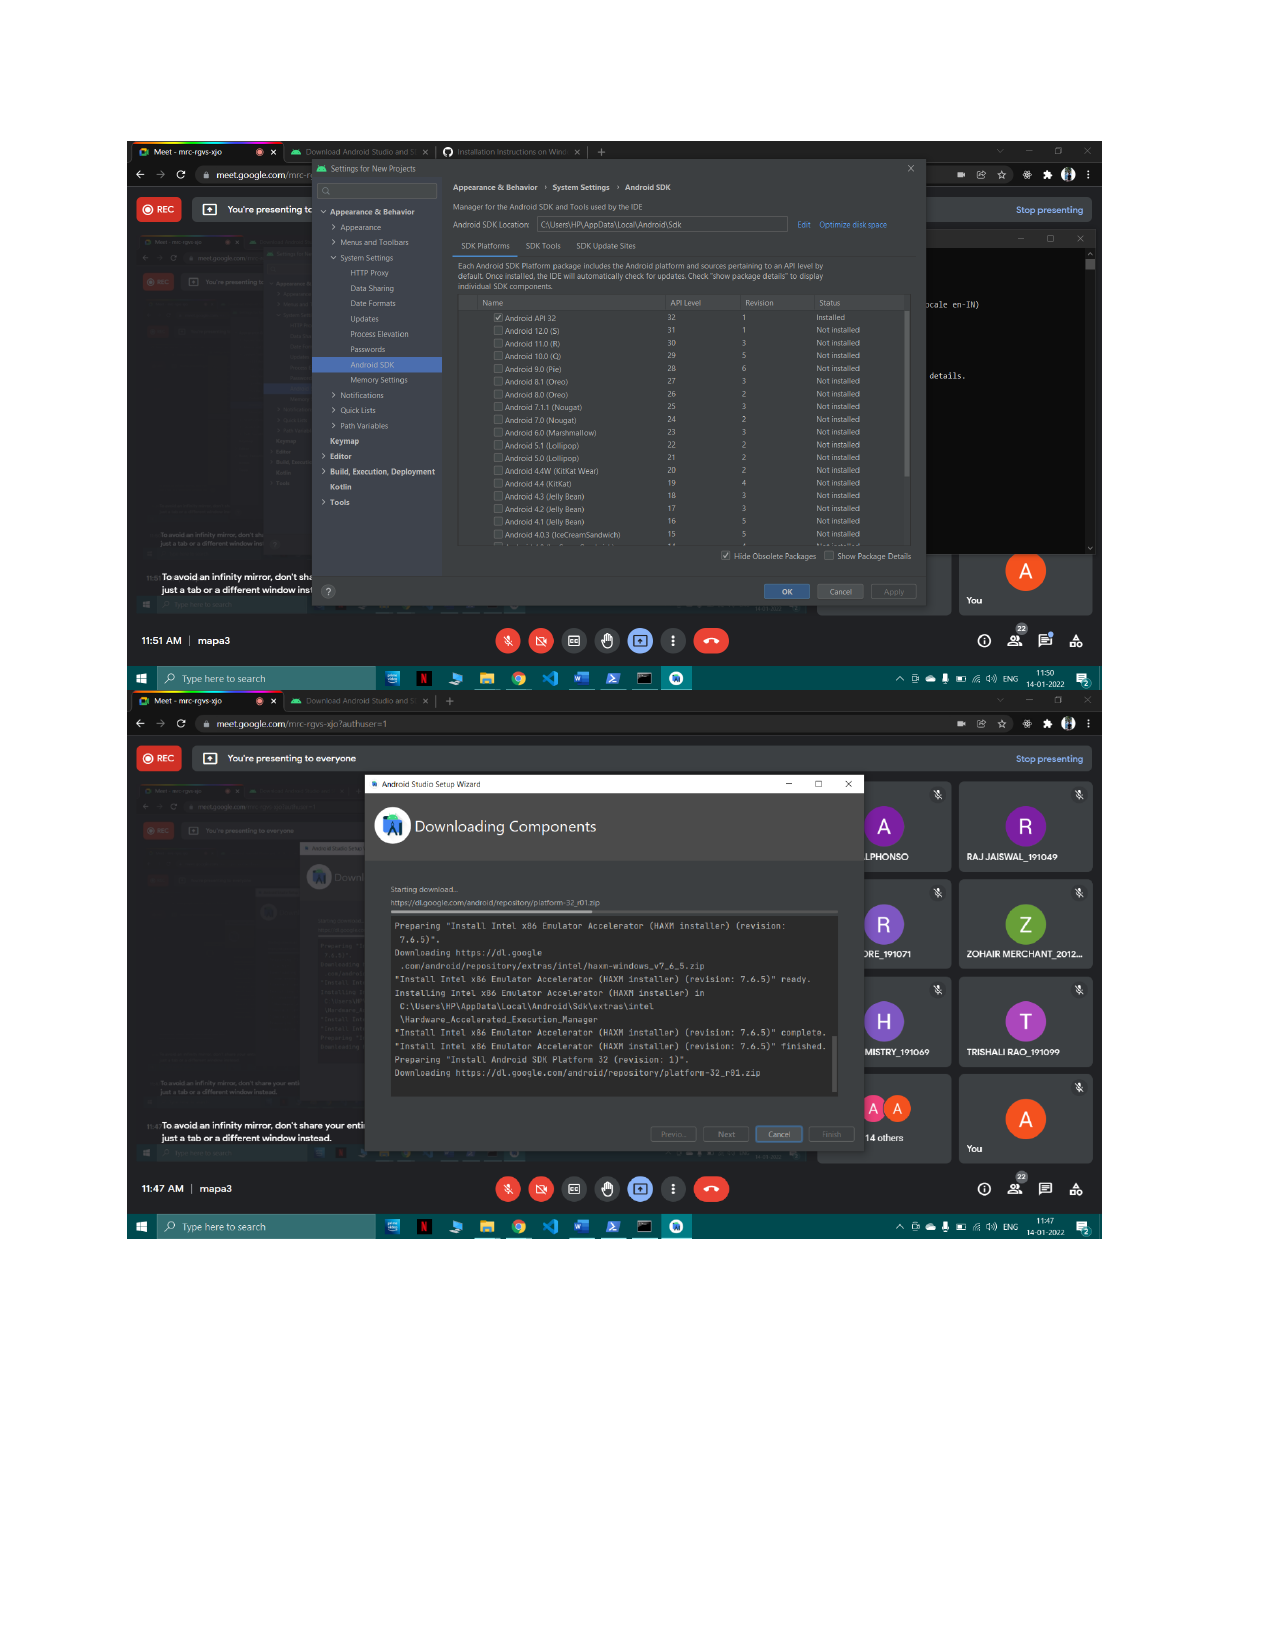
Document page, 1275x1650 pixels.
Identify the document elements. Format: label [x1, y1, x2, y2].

picture [127, 141, 1102, 1239]
